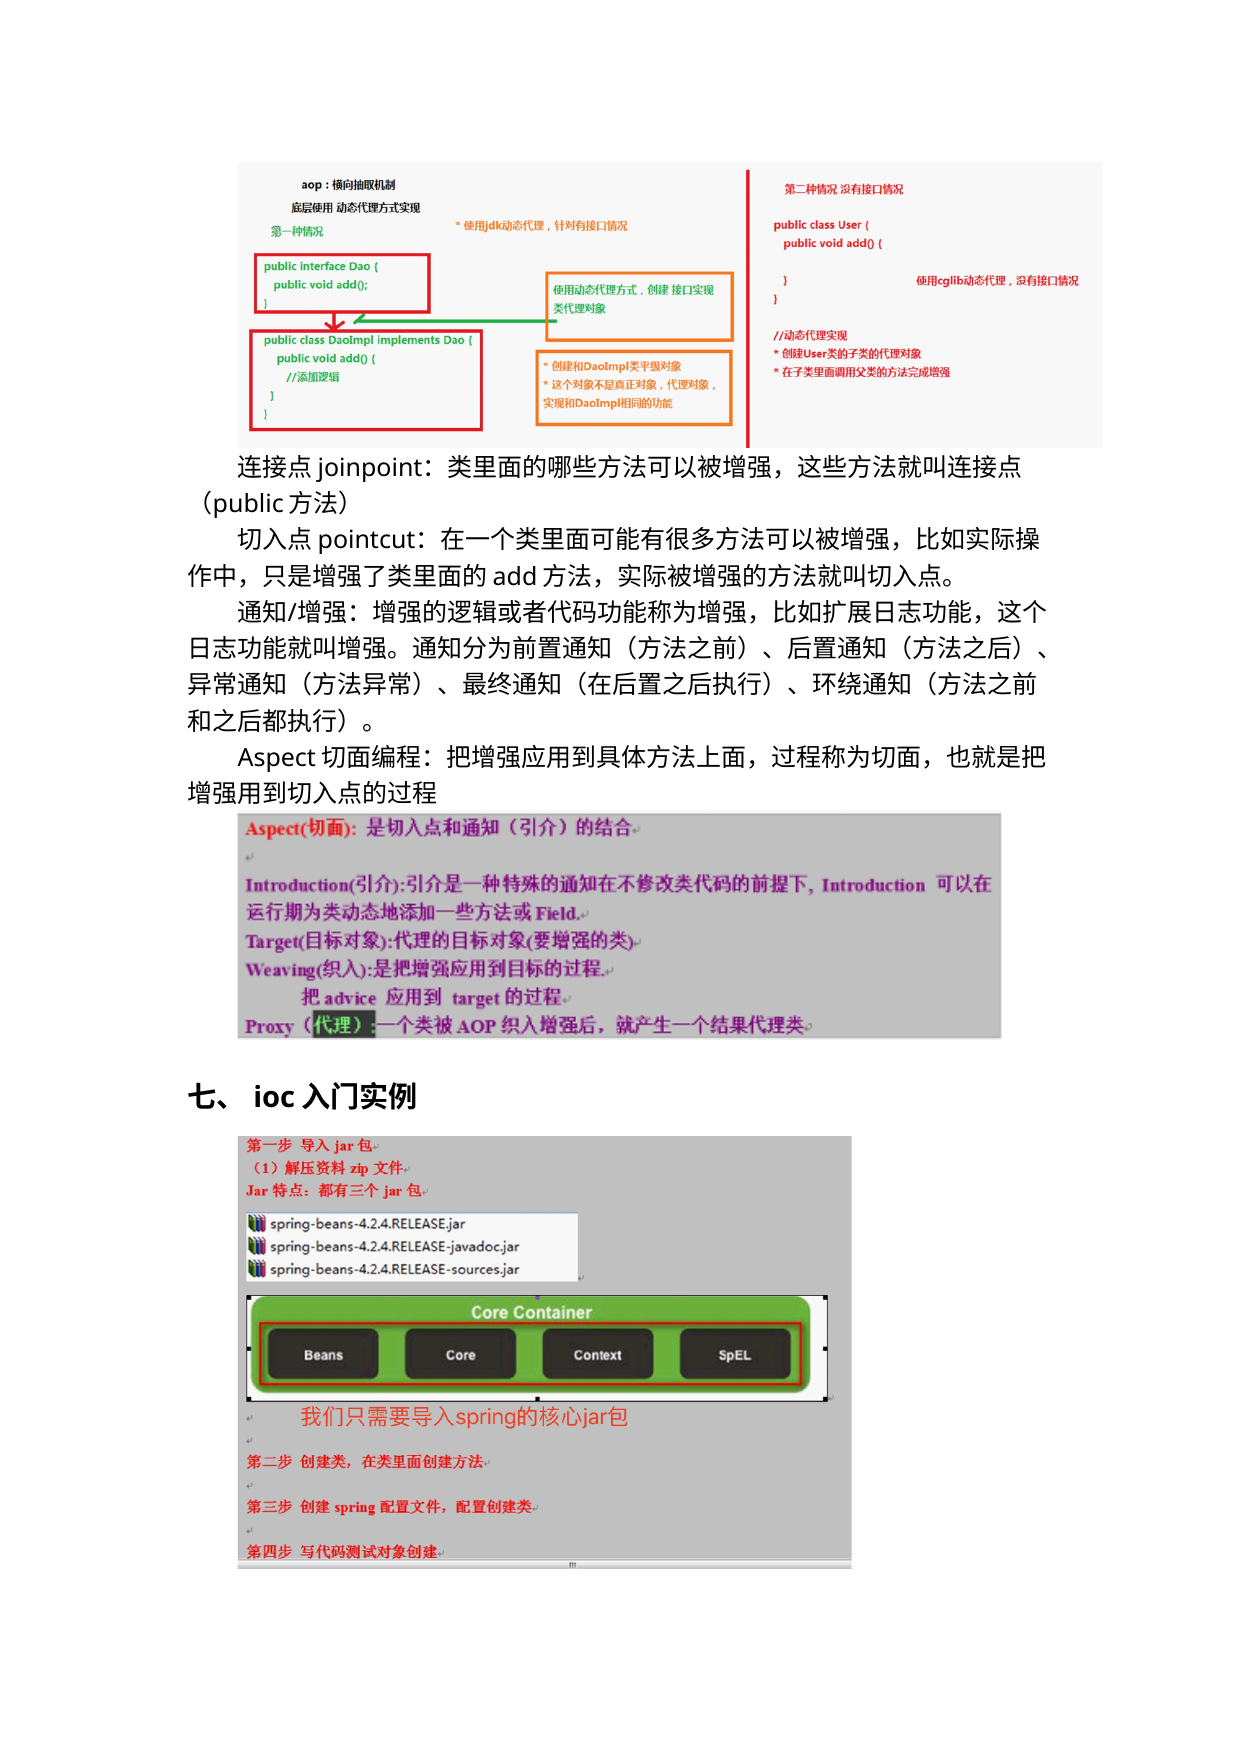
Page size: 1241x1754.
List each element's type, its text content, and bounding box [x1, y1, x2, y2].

picture [237, 1136, 852, 1569]
text 切入点pointcut：在一个类里面可能有很多方法可以被增强，比如实际操作中，只是增强了类里面的add方法，实际被增强的方法就叫切入点。 [187, 520, 1053, 592]
text 通知/增强：增强的逻辑或者代码功能称为增强，比如扩展日志功能，这个日志功能就叫增强。通知分为前置通知（方法之前）、后置通知（方法之后）、异常通知（方法异常）、最终通知（在后置之后执行）、环绕通知（方法之前和之后都执行）。 [187, 592, 1053, 737]
picture [237, 162, 1103, 448]
text 连接点joinpoint：类里面的哪些方法可以被增强，这些方法就叫连接点（public方法） [187, 447, 1053, 520]
text Aspect切面编程：把增强应用到具体方法上面，过程称为切面，也就是把增强用到切入点的过程 [187, 737, 1053, 810]
picture [237, 810, 1003, 1040]
list ioc入门实例 [187, 1073, 1053, 1116]
